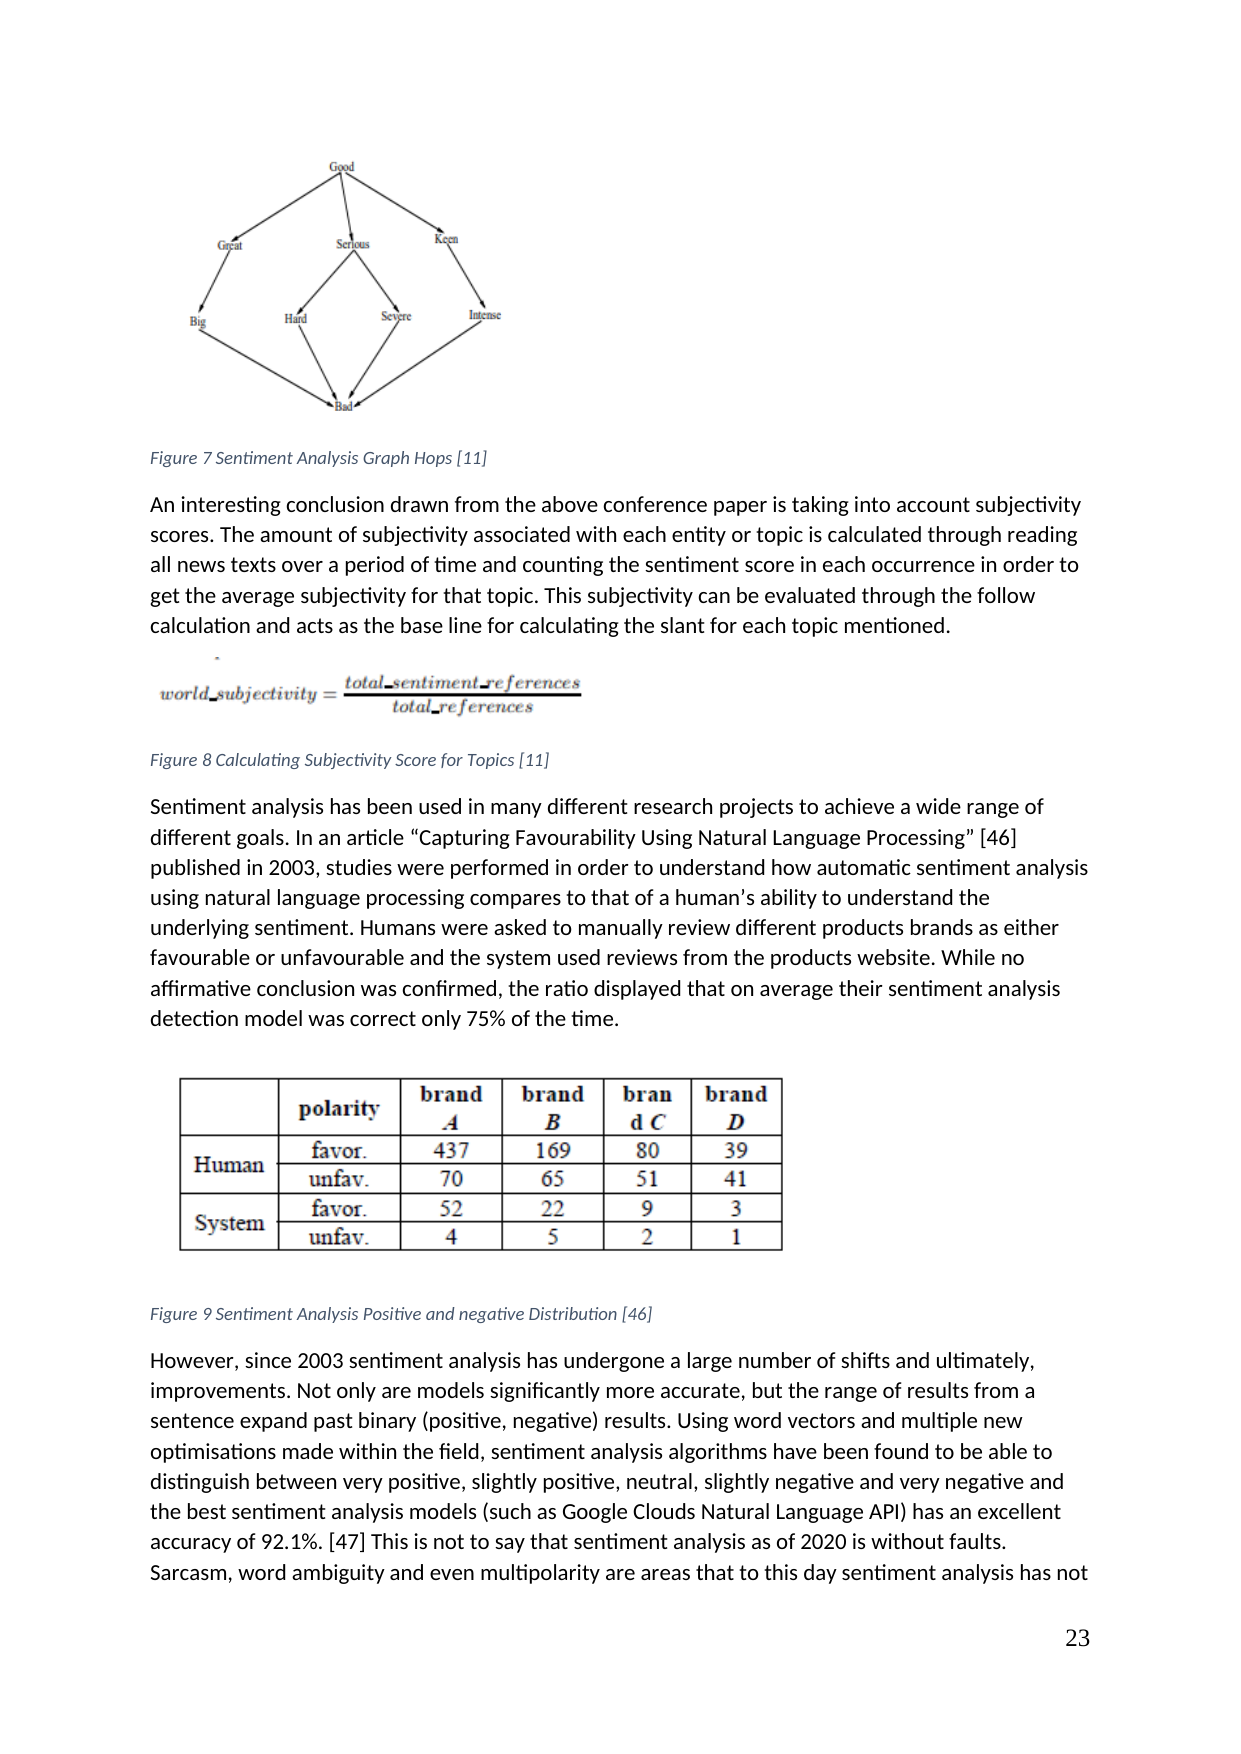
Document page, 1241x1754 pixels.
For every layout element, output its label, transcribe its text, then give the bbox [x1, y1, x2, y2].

text Sentiment analysis has been used in many different research projects to achieve a wide range of different goals. In an article “Capturing Favourability Using Natural Language Processing” [46] published in 2003, studies were performed in order to understand how automatic sentiment analysis using natural language processing compares to that of a human’s ability to understand the underlying sentiment. Humans were asked to manually review different products brands as either favourable or unfavourable and the system used reviews from the products website. While no affirmative conclusion was confirmed, the ratio displayed that on average their sentiment analysis detection model was correct only 75% of the time. [150, 792, 1090, 1032]
text Figure 8 Calculating Subjectivity Score for Topics [11] [150, 749, 1090, 772]
picture [150, 657, 582, 730]
text Figure 7 Sentiment Analysis Graph Hops [11] [150, 446, 1090, 469]
picture [150, 150, 548, 428]
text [150, 1346, 1090, 1586]
picture [150, 1050, 808, 1284]
text An interesting conclusion drawn from the above conference paper is taking into account subjectivity scores. The amount of subjectivity associated with each entity or topic is calculated through reading all news texts over a period of time and counting the sentiment score in each occurrence in order to get the average subjectivity for that topic. This subjectivity can be evaluated through the follow calculation and acts as the base line for calculating the slant for each topic mentioned. [150, 490, 1090, 639]
text Figure 9 Sentiment Analysis Positive and negative Distribution [46] [150, 1302, 1090, 1325]
